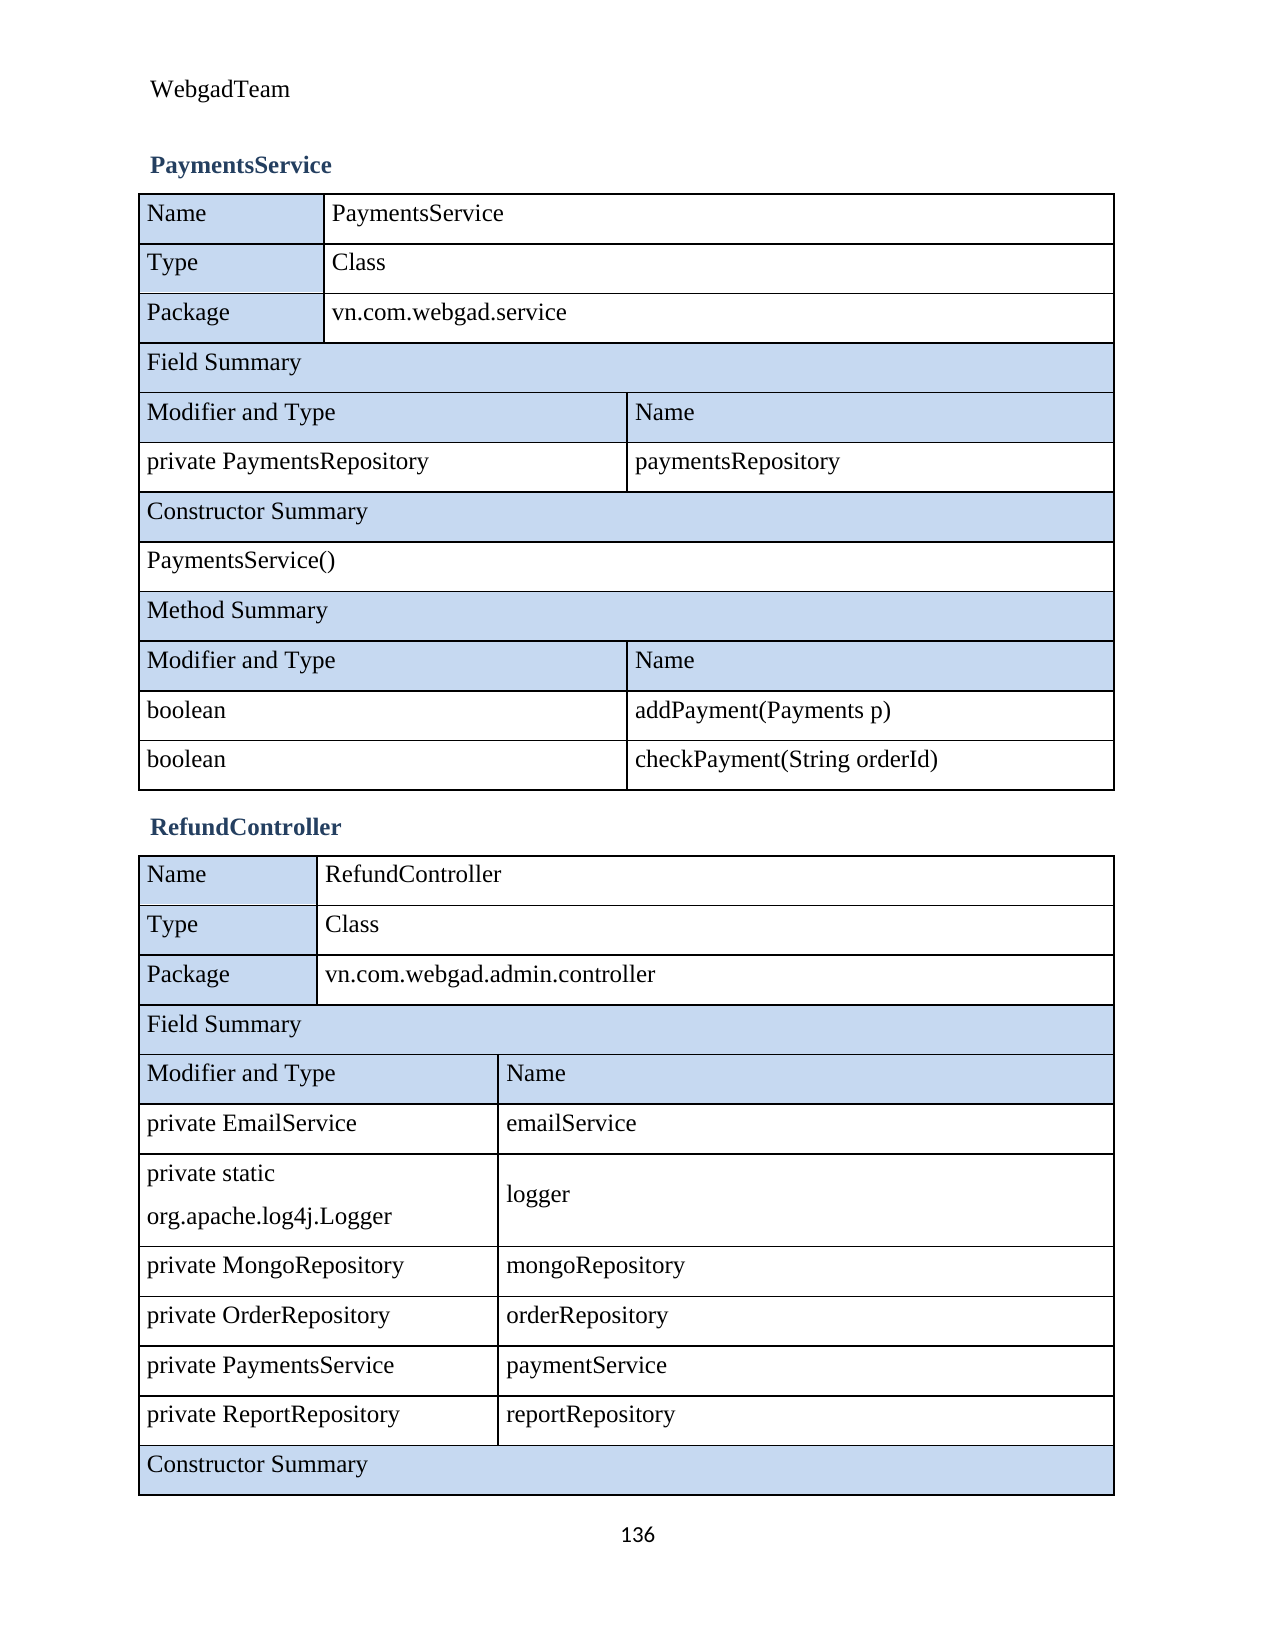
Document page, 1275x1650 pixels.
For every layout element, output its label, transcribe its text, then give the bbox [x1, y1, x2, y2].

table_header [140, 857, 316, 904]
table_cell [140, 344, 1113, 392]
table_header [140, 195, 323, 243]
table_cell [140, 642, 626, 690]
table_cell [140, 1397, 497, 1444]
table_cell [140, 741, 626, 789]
subtitle RefundController [150, 812, 1125, 841]
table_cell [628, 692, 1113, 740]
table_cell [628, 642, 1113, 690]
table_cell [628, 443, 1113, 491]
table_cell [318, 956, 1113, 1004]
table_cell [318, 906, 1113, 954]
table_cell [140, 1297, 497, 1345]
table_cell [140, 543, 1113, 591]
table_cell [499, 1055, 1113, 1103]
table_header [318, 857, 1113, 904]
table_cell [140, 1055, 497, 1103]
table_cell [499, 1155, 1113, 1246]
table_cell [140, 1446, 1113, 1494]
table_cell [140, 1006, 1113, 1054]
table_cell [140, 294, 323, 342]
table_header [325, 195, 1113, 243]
subtitle PaymentsService [150, 150, 1125, 179]
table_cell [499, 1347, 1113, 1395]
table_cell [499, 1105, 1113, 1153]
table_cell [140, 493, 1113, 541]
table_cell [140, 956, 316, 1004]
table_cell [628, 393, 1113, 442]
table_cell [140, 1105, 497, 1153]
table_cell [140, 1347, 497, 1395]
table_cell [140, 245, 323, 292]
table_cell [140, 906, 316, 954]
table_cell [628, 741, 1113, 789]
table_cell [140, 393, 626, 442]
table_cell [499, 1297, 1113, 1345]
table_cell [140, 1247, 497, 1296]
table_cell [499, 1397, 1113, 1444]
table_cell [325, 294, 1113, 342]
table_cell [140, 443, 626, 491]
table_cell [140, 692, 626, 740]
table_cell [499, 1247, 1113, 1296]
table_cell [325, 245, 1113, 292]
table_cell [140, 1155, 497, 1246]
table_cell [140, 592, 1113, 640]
